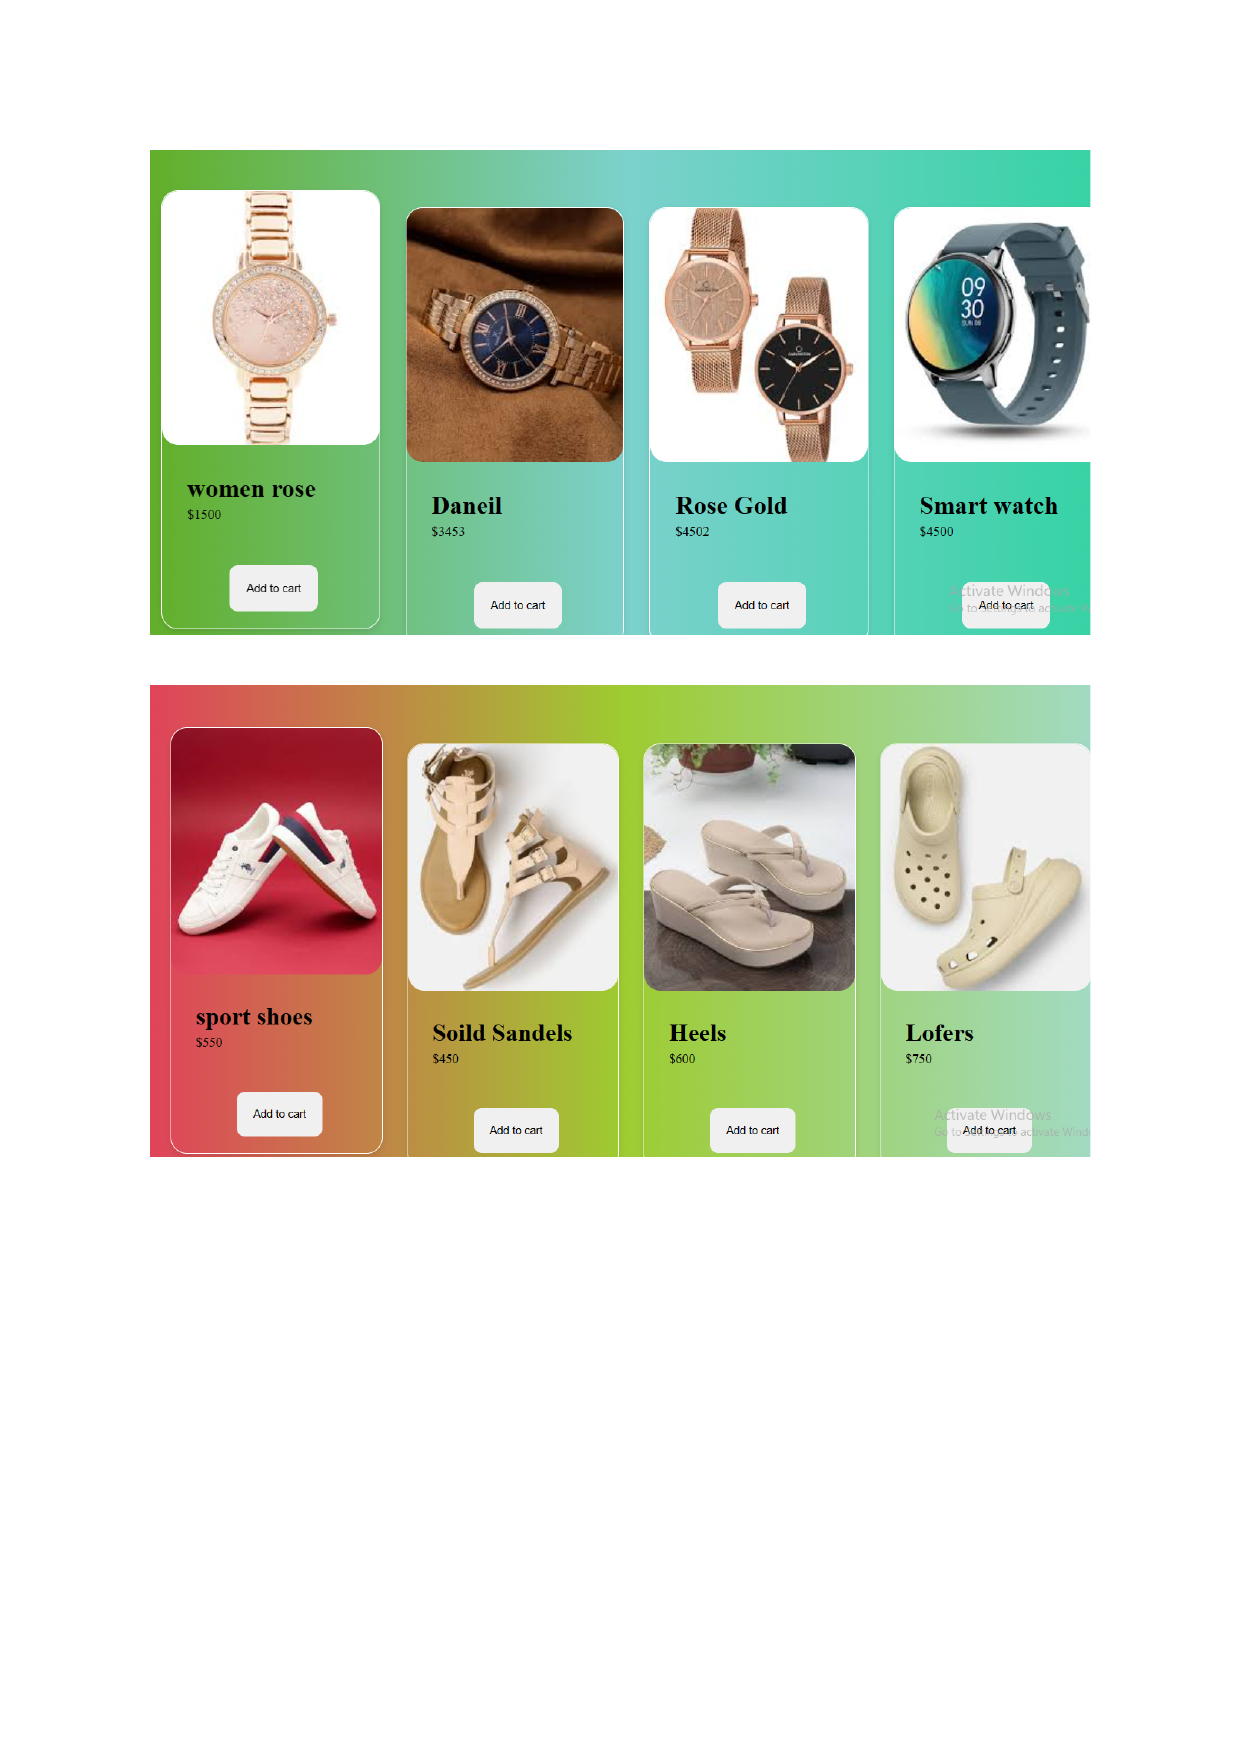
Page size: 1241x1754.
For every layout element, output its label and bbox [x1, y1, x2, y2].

picture [150, 685, 1091, 1157]
picture [150, 150, 1091, 635]
